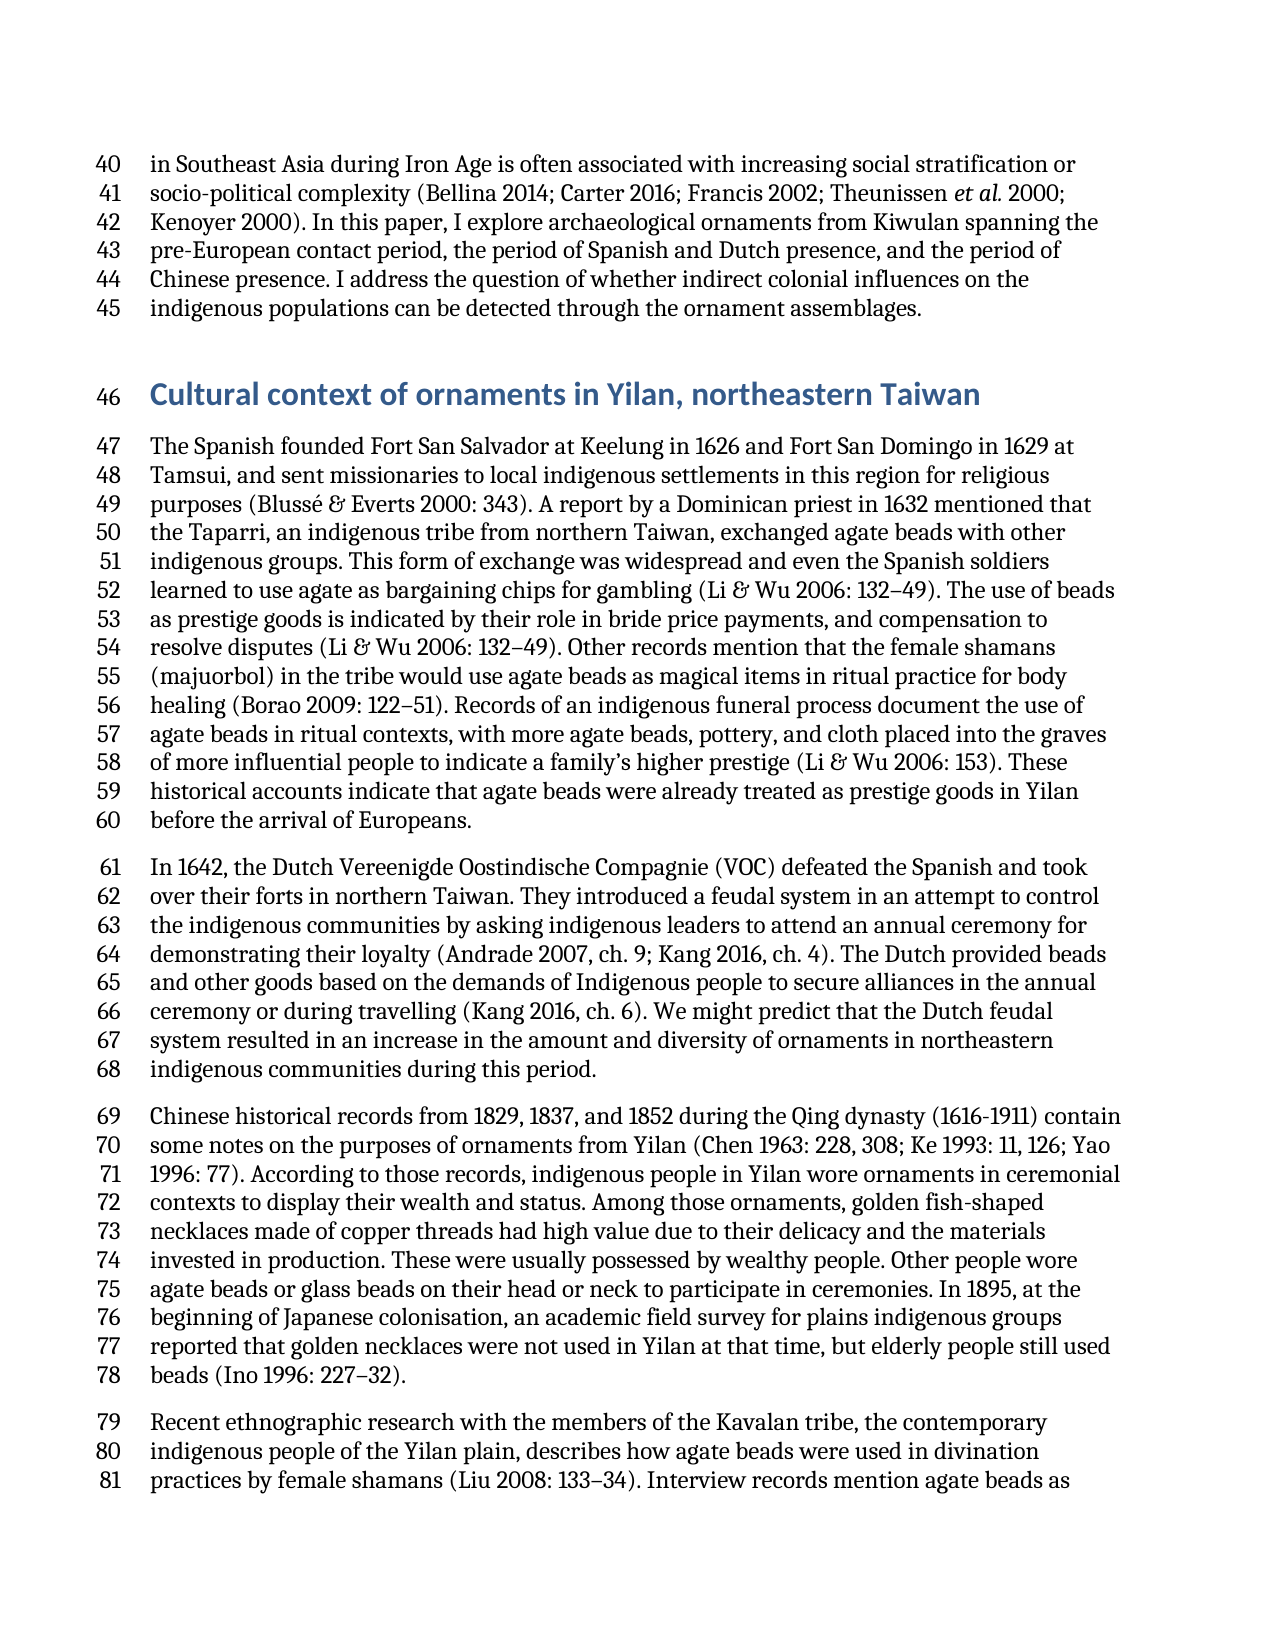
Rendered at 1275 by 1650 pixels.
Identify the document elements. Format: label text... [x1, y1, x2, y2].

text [150, 1408, 1125, 1494]
text In 1642, the Dutch Vereenigde Oostindische Compagnie (VOC) defeated the Spanish and took over their forts in northern Taiwan. They introduced a feudal system in an attempt to control the indigenous communities by asking indigenous leaders to attend an annual ceremony for demonstrating their loyalty (Andrade 2007, ch. 9; Kang 2016, ch. 4). The Dutch provided beads and other goods based on the demands of Indigenous people to secure alliances in the annual ceremony or during travelling (Kang 2016, ch. 6). We might predict that the Dutch feudal system resulted in an increase in the amount and diversity of ornaments in northeastern indigenous communities during this period. [150, 853, 1125, 1083]
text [150, 150, 1125, 322]
text The Spanish founded Fort San Salvador at Keelung in 1626 and Fort San Domingo in 1629 at Tamsui, and sent missionaries to local indigenous settlements in this region for religious purposes (Blussé & Everts 2000: 343). A report by a Dominican priest in 1632 mentioned that the Taparri, an indigenous tribe from northern Taiwan, exchanged agate beads with other indigenous groups. This form of exchange was widespread and even the Spanish soldiers learned to use agate as bargaining chips for gambling (Li & Wu 2006: 132–49). The use of beads as prestige goods is indicated by their role in bride price payments, and compensation to resolve disputes (Li & Wu 2006: 132–49). Other records mention that the female shamans (majuorbol) in the tribe would use agate beads as magical items in ritual practice for body healing (Borao 2009: 122–51). Records of an indigenous funeral process document the use of agate beads in ritual contexts, with more agate beads, pottery, and cloth placed into the graves of more influential people to indicate a family’s higher prestige (Li & Wu 2006: 153). These historical accounts indicate that agate beads were already treated as prestige goods in Yilan before the arrival of Europeans. [150, 432, 1125, 834]
subtitle Cultural context of ornaments in Yilan, northeastern Taiwan [150, 372, 1125, 413]
text Chinese historical records from 1829, 1837, and 1852 during the Qing dynasty (1616-1911) contain some notes on the purposes of ornaments from Yilan (Chen 1963: 228, 308; Ke 1993: 11, 126; Yao 1996: 77). According to those records, indigenous people in Yilan wore ornaments in ceremonial contexts to display their wealth and status. Among those ornaments, golden fish-shaped necklaces made of copper threads had high value due to their delicacy and the materials invested in production. These were usually possessed by wealthy people. Other people wore agate beads or glass beads on their head or neck to participate in ceremonies. In 1895, at the beginning of Japanese colonisation, an academic field survey for plains indigenous groups reported that golden necklaces were not used in Yilan at that time, but elderly people still used beads (Ino 1996: 227–32). [150, 1102, 1125, 1389]
